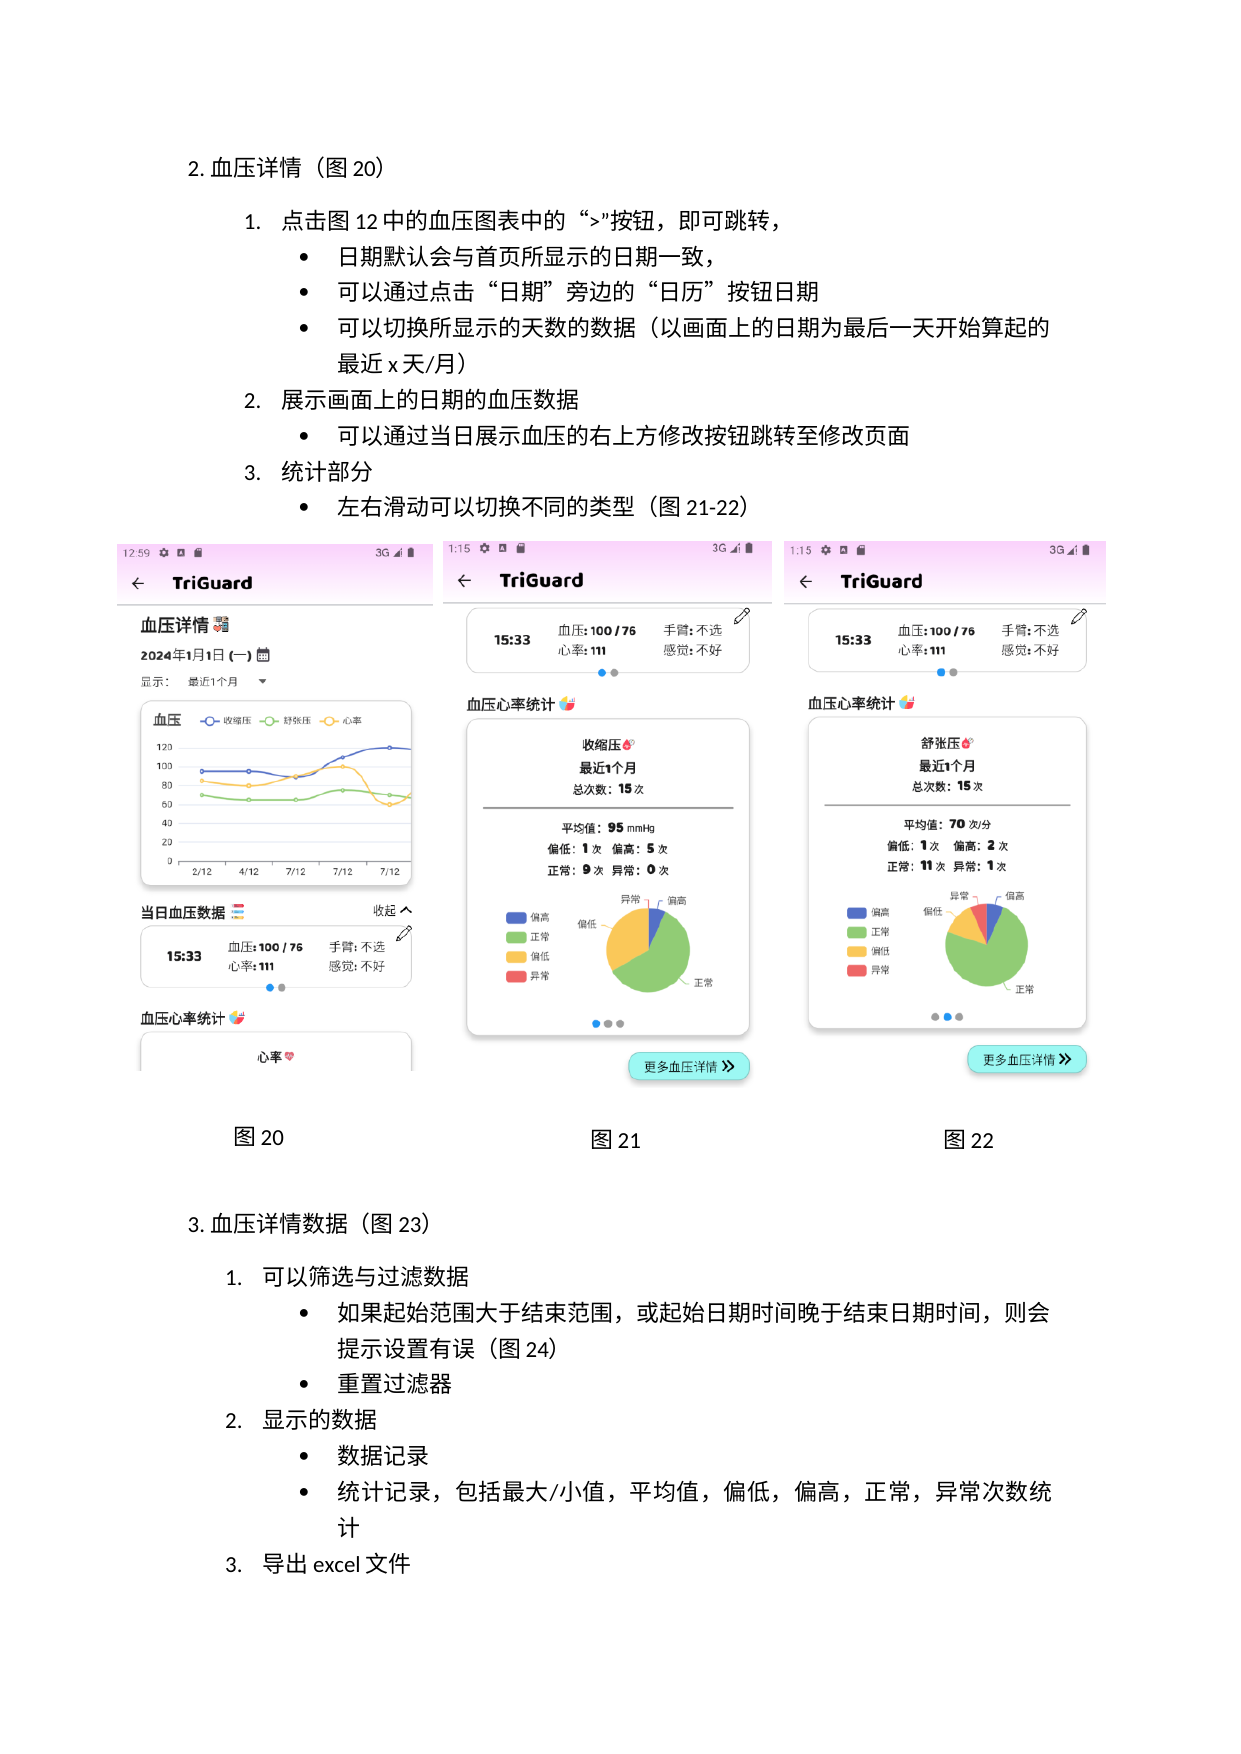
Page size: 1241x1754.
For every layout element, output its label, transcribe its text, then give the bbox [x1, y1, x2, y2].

text 3. 血压详情数据（图23） [187, 1206, 1053, 1239]
picture [117, 544, 433, 1071]
list 左右滑动可以切换不同的类型（图21-22） [300, 489, 1053, 522]
list 可以通过点击“日期”旁边的“日历”按钮日期 [300, 274, 1053, 307]
list 统计记录，包括最大/小值，平均值，偏低，偏高，正常，异常次数统计 [300, 1474, 1053, 1543]
list 数据记录 [300, 1438, 1053, 1471]
picture [443, 541, 772, 1088]
list 重置过滤器 [300, 1366, 1053, 1399]
list 日期默认会与首页所显示的日期一致， [300, 238, 1053, 272]
text 2. 血压详情（图20） [187, 150, 1053, 183]
list 导出excel文件 [225, 1545, 1053, 1579]
list 展示画面上的日期的血压数据 [244, 382, 1053, 415]
list 可以通过当日展示血压的右上方修改按钮跳转至修改页面 [300, 417, 1053, 451]
list 显示的数据 [225, 1402, 1053, 1435]
list 可以筛选与过滤数据 [225, 1259, 1053, 1292]
list 可以切换所显示的天数的数据（以画面上的日期为最后一天开始算起的最近x天/月） [300, 310, 1053, 379]
list 点击图12中的血压图表中的“>”按钮，即可跳转， [244, 202, 1053, 236]
list 统计部分 [244, 453, 1053, 487]
list 如果起始范围大于结束范围，或起始日期时间晚于结束日期时间，则会提示设置有误（图24） [300, 1294, 1053, 1364]
picture [784, 541, 1106, 1083]
